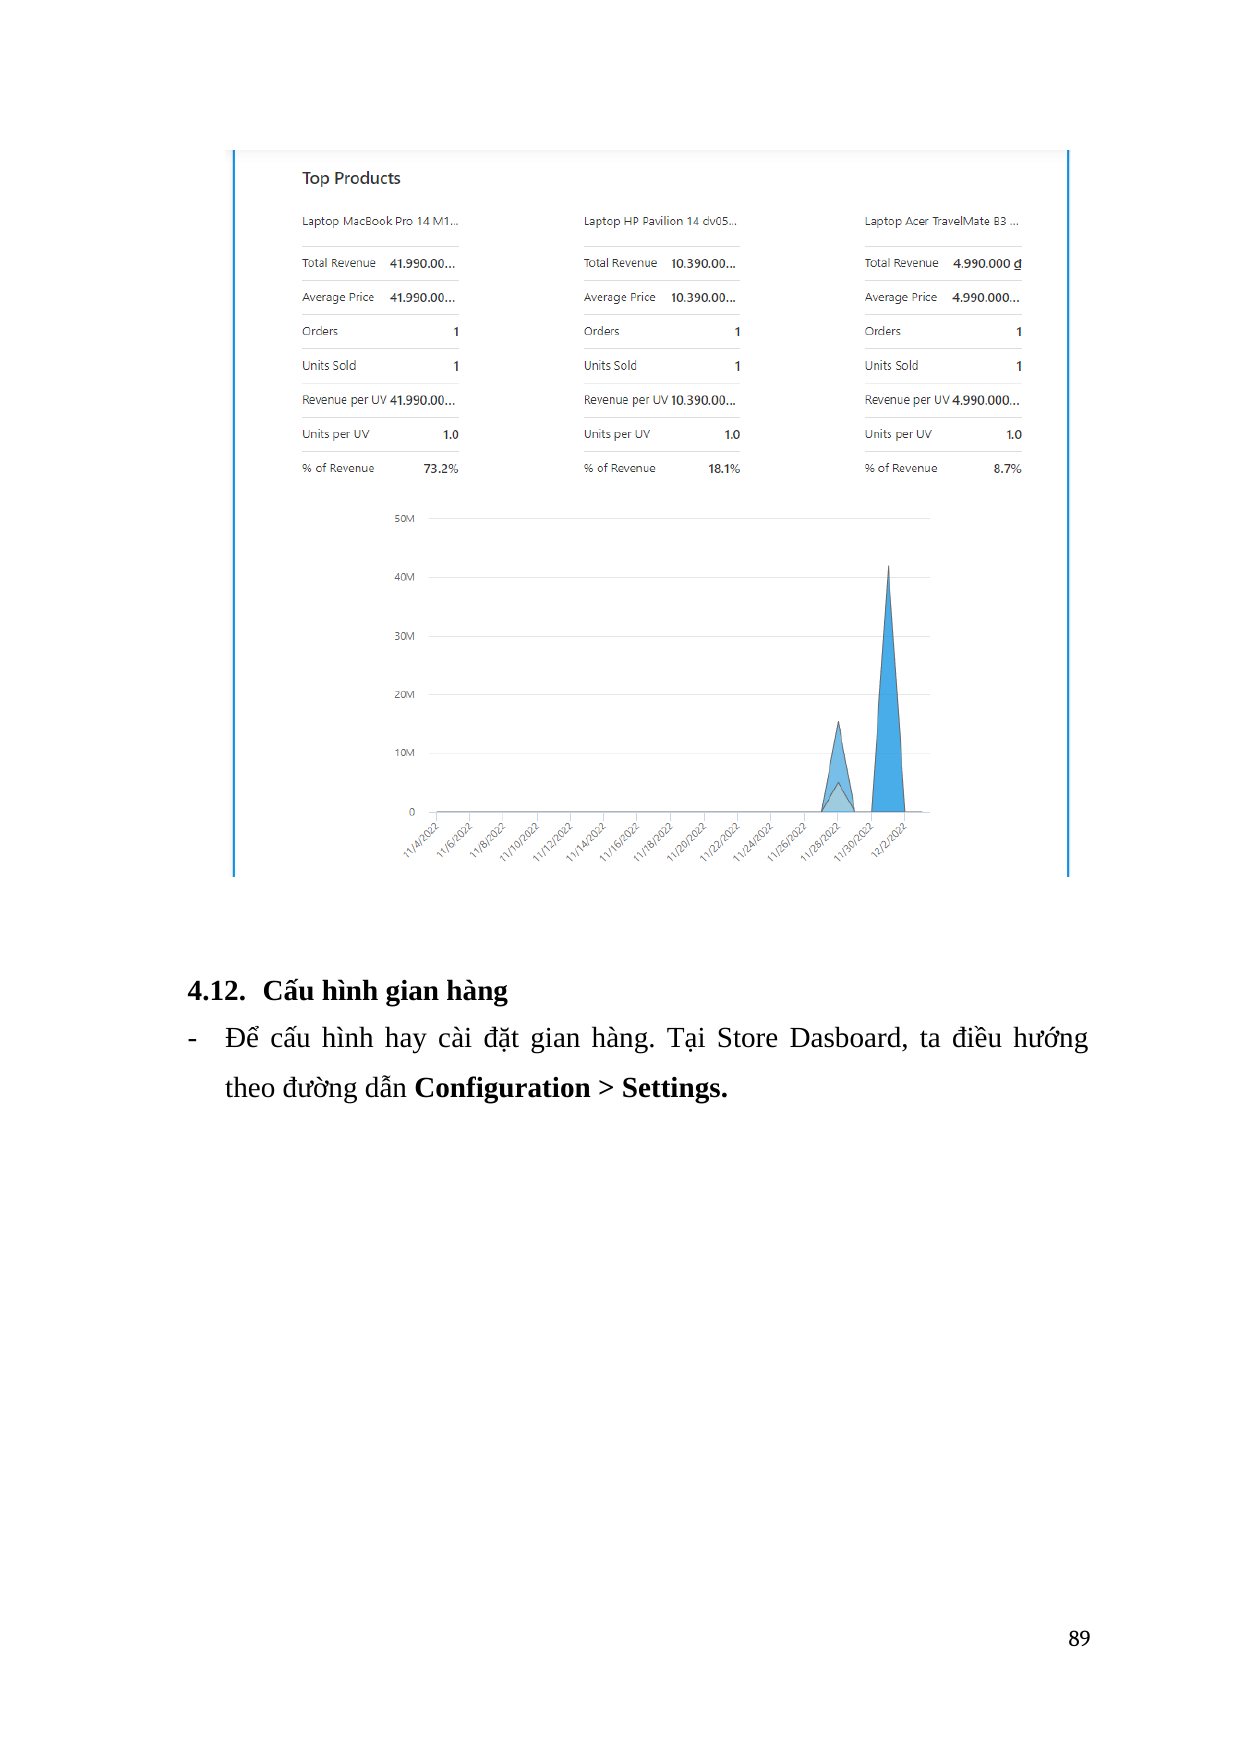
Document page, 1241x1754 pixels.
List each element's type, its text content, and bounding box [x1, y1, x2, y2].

picture [225, 150, 1071, 877]
list Để cấu hình hay cài đặt gian hàng. Tại Store Dasboard, ta điều hướng theo đường dẫn Configuration > Settings. [187, 1020, 1090, 1104]
subtitle Cấu hình gian hàng [187, 973, 1090, 1007]
